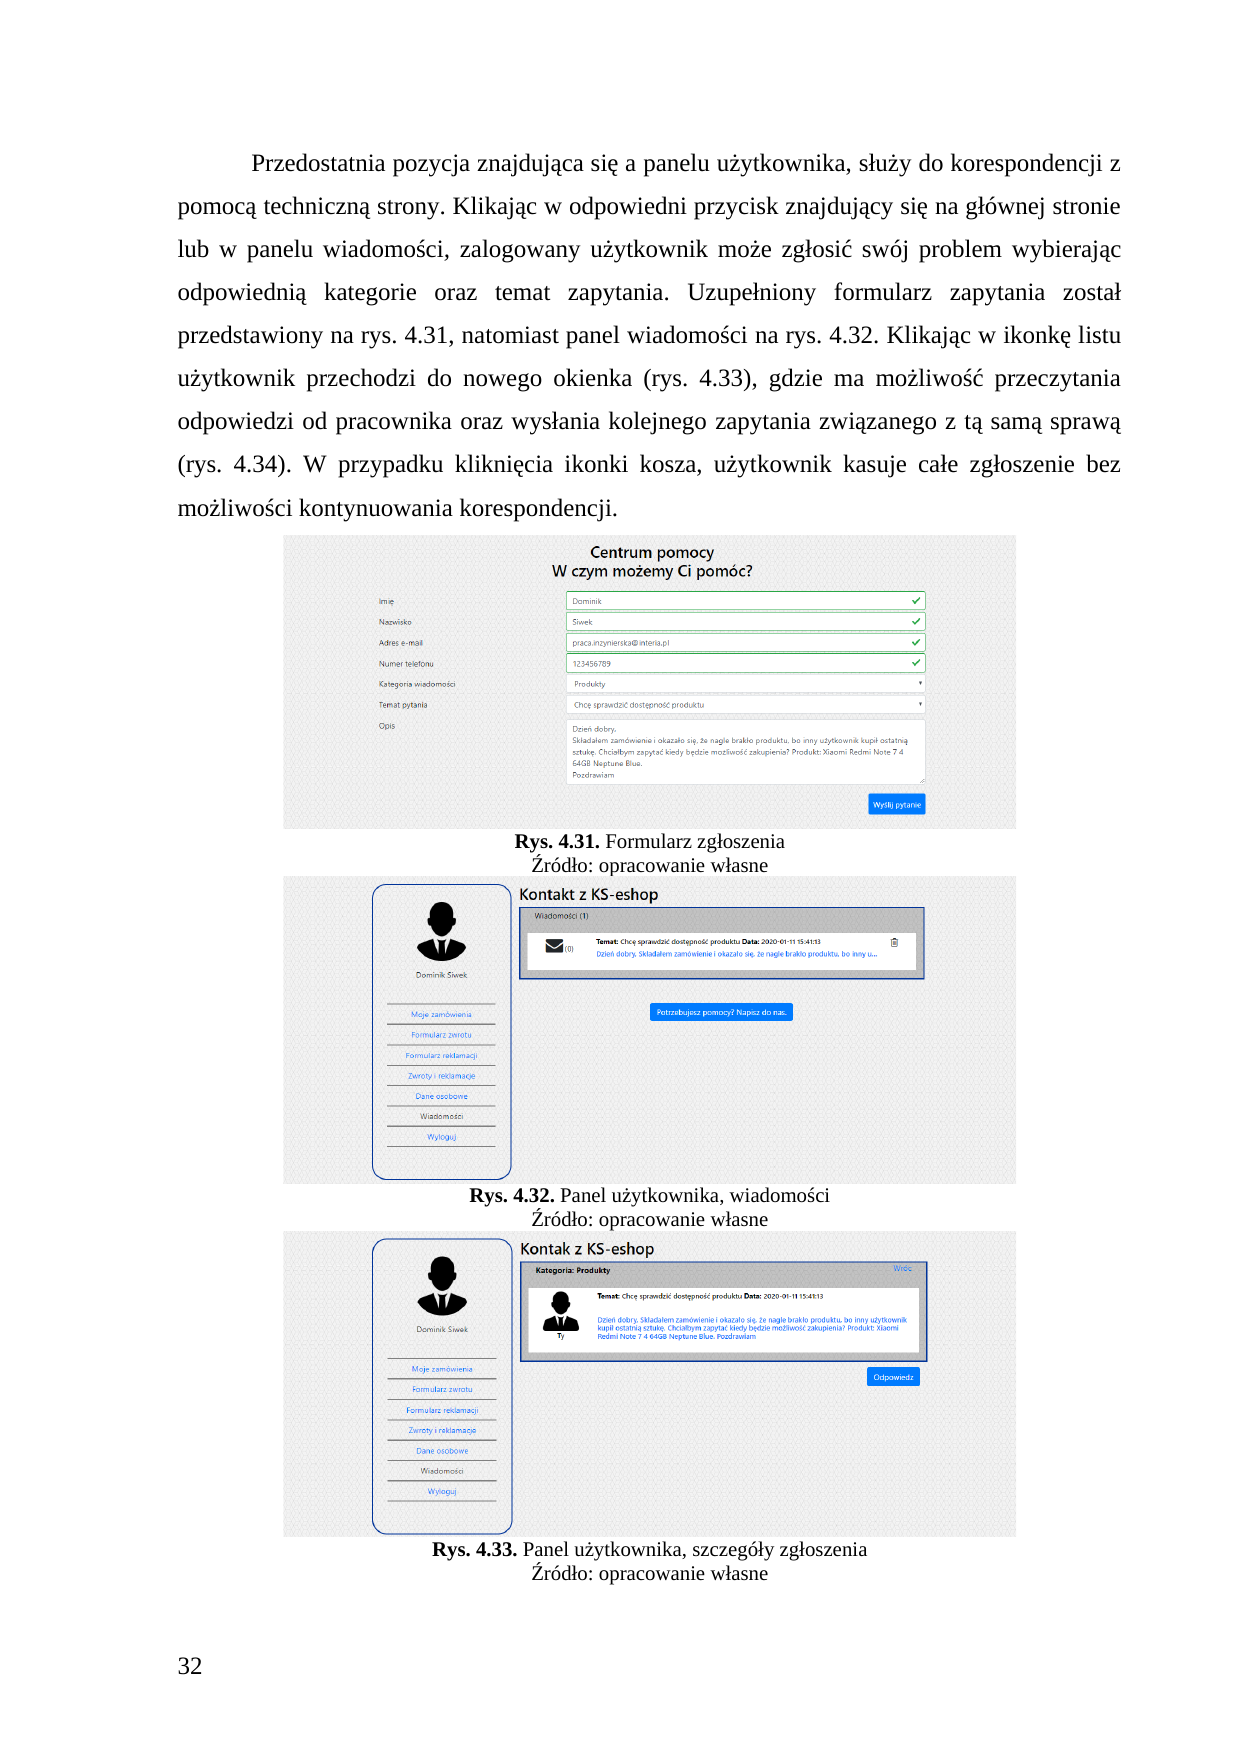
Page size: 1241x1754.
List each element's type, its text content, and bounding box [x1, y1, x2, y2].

text Źródło: opracowanie własne [177, 853, 1122, 877]
picture [283, 876, 1017, 1184]
text Rys. 4.31. Formularz zgłoszenia [177, 829, 1122, 853]
text Rys. 4.32. Panel użytkownika, wiadomości [177, 1183, 1122, 1207]
text Przedostatnia pozycja znajdująca się a panelu użytkownika, służy do korespondencji z pomocą techniczną strony. Klikając w odpowiedni przycisk znajdujący się na głównej stronie lub w panelu wiadomości, zalogowany użytkownik może zgłosić swój problem wybierając odpowiednią kategorie oraz temat zapytania. Uzupełniony formularz zapytania został przedstawiony na rys. 4.31, natomiast panel wiadomości na rys. 4.32. Klikając w ikonkę listu użytkownik przechodzi do nowego okienka (rys. 4.33), gdzie ma możliwość przeczytania odpowiedzi od pracownika oraz wysłania kolejnego zapytania związanego z tą samą sprawą (rys. 4.34). W przypadku kliknięcia ikonki kosza, użytkownik kasuje całe zgłoszenie bez możliwości kontynuowania korespondencji. [177, 148, 1122, 521]
text Źródło: opracowanie własne [177, 1561, 1122, 1585]
picture [283, 1231, 1017, 1537]
text Źródło: opracowanie własne [177, 1207, 1122, 1231]
text Rys. 4.33. Panel użytkownika, szczegóły zgłoszenia [177, 1537, 1122, 1561]
picture [283, 535, 1017, 829]
